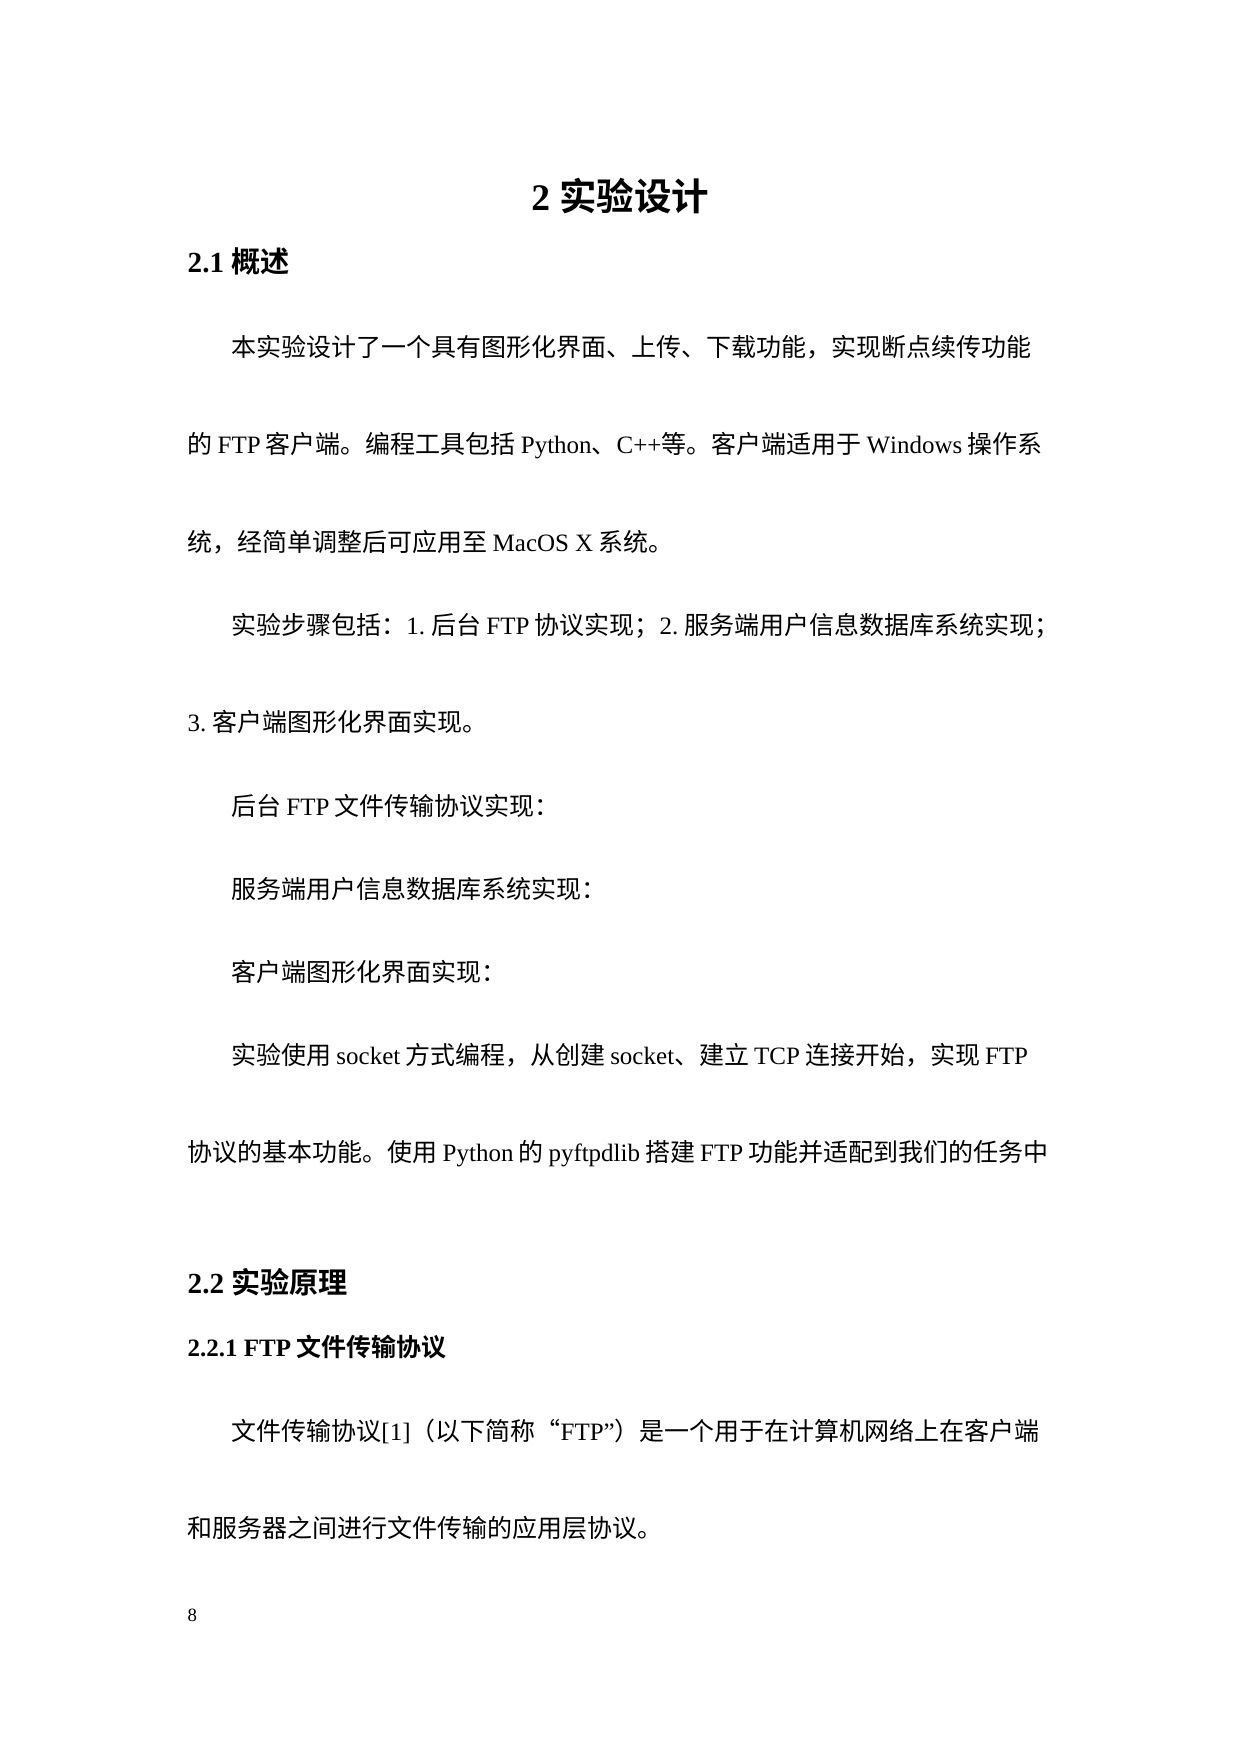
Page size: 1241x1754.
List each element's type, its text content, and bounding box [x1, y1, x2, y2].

text 客户端图形化界面实现： [187, 938, 1053, 1003]
text 2.1 概述 [187, 227, 1053, 292]
text 实验步骤包括：1. 后台FTP协议实现；2. 服务端用户信息数据库系统实现；3. 客户端图形化界面实现。 [187, 591, 1053, 753]
text 文件传输协议[1]（以下简称“FTP”）是一个用于在计算机网络上在客户端和服务器之间进行文件传输的应用层协议。 [187, 1397, 1053, 1559]
text 2.2 实验原理 [187, 1248, 1053, 1313]
text 服务端用户信息数据库系统实现： [187, 855, 1053, 920]
text 2 实验设计 [187, 162, 1053, 227]
text 后台FTP文件传输协议实现： [187, 772, 1053, 837]
text 2.2.1 FTP文件传输协议 [187, 1313, 1053, 1378]
text 本实验设计了一个具有图形化界面、上传、下载功能，实现断点续传功能的FTP客户端。编程工具包括Python、C++等。客户端适用于Windows操作系统，经简单调整后可应用至MacOS X系统。 [187, 313, 1053, 573]
text 实验使用socket方式编程，从创建socket、建立TCP连接开始，实现FTP协议的基本功能。使用Python的pyftpdlib搭建FTP功能并适配到我们的任务中 [187, 1021, 1053, 1183]
